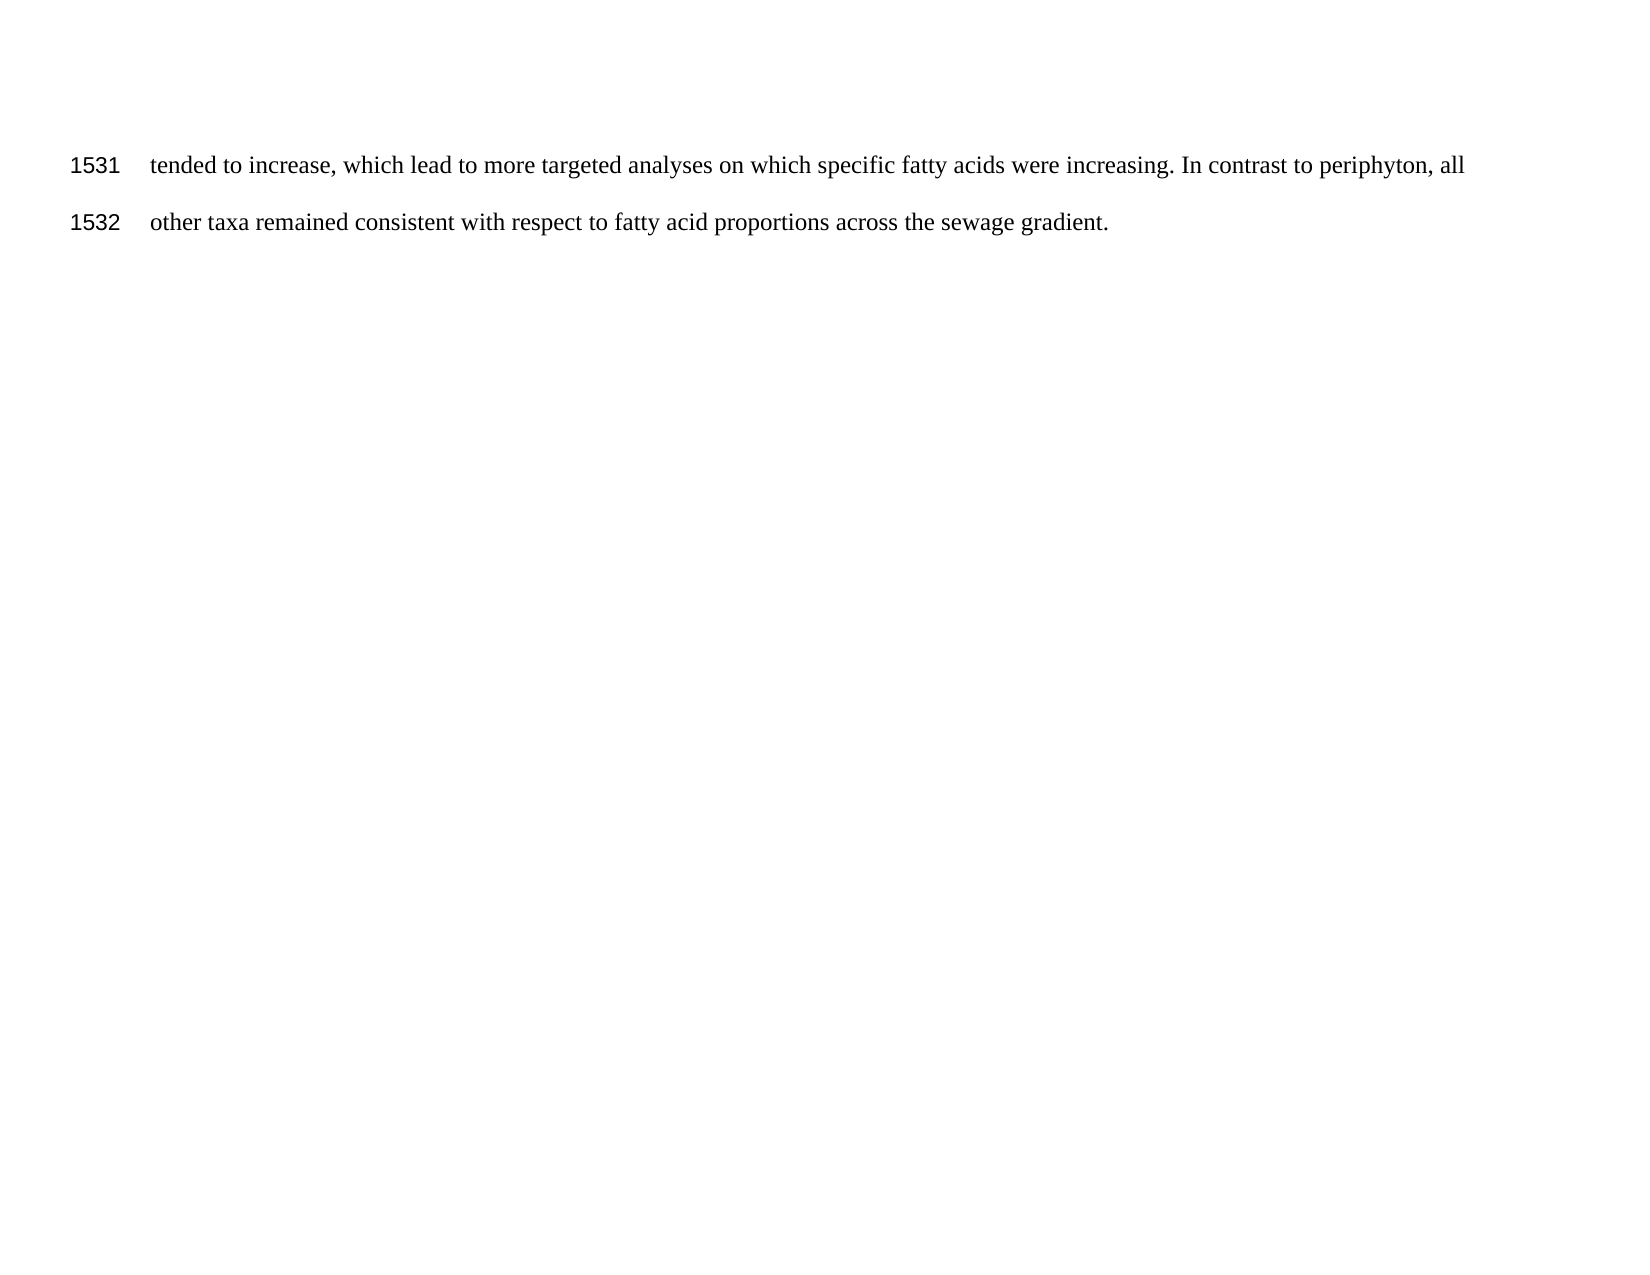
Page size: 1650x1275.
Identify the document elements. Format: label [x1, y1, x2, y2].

text [150, 150, 1500, 236]
